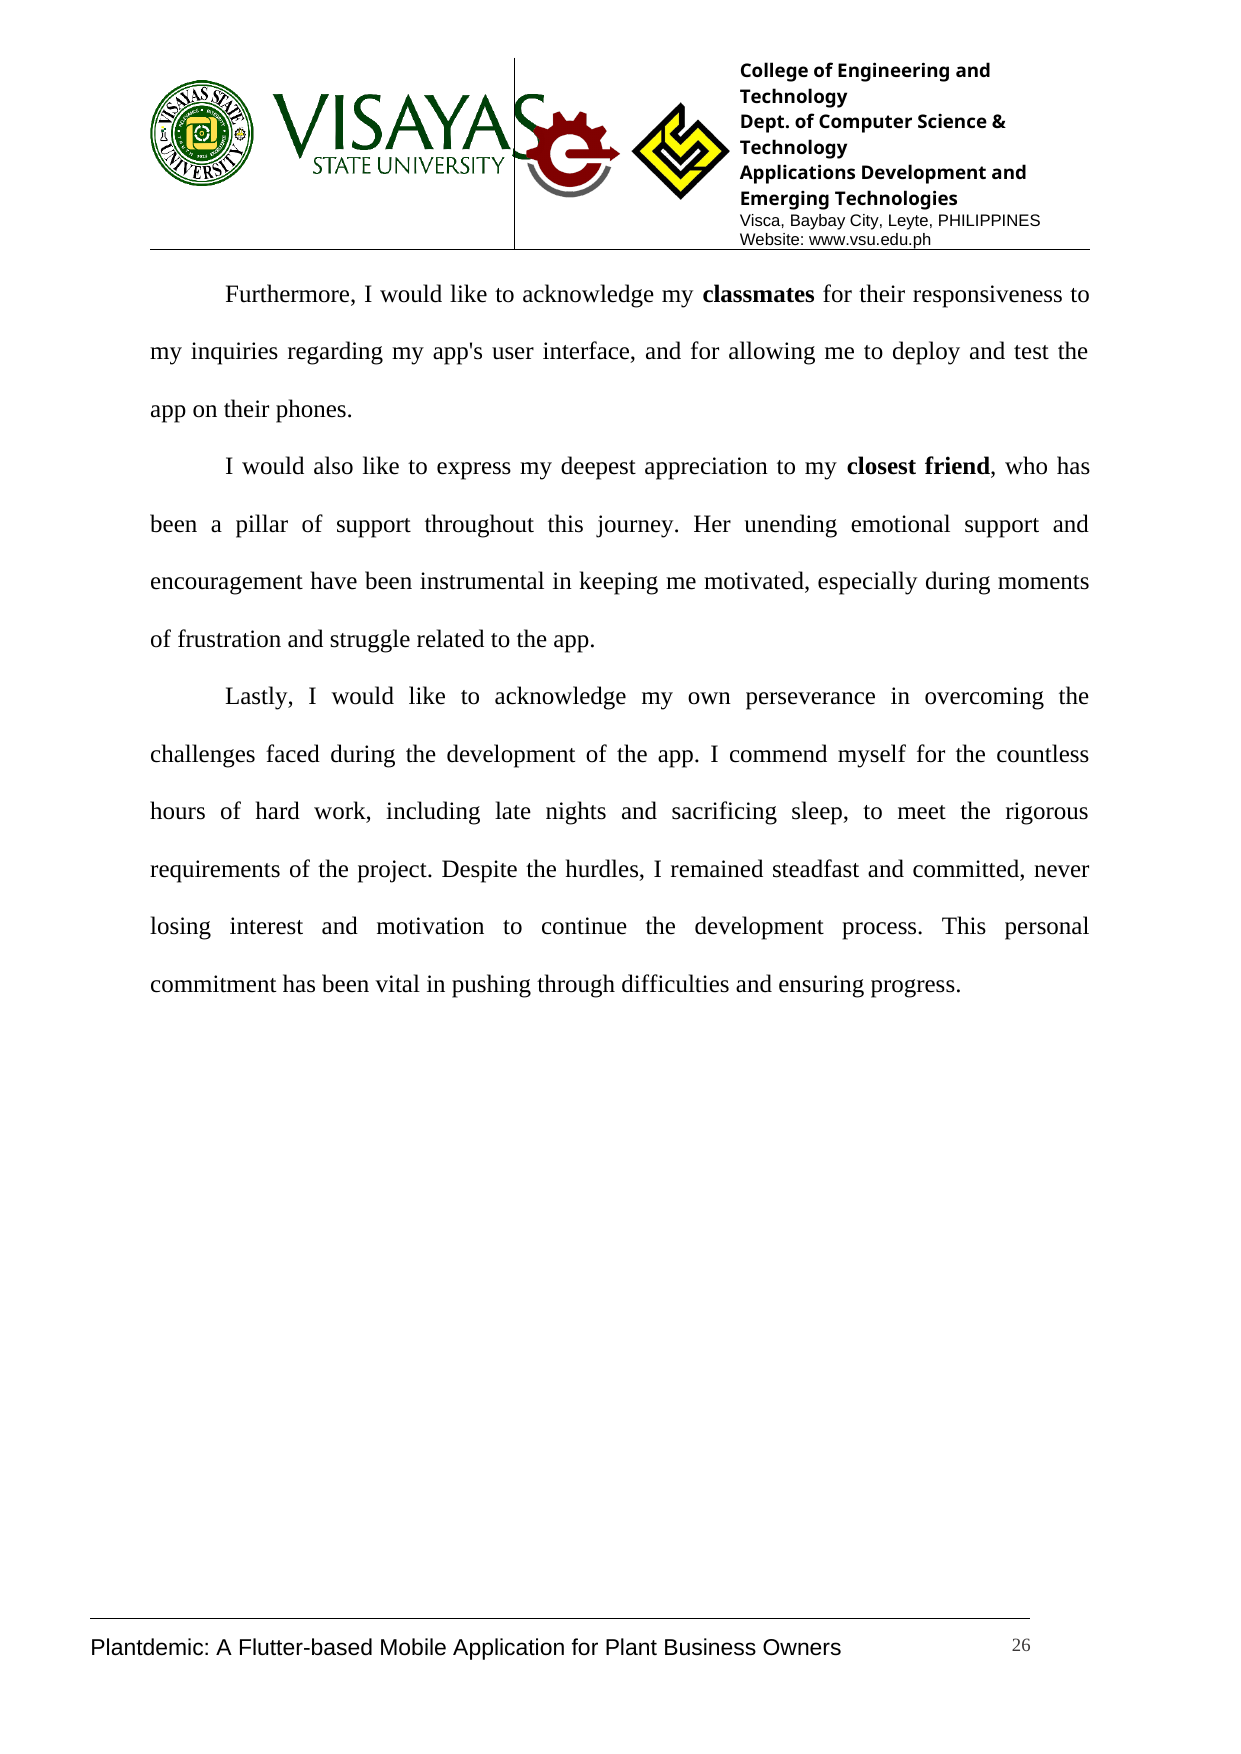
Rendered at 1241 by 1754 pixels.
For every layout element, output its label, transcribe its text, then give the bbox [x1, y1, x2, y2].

text Furthermore, I would like to acknowledge my classmates for their responsiveness to my inquiries regarding my app's user interface, and for allowing me to deploy and test the app on their phones. [150, 150, 514, 249]
picture [515, 80, 621, 150]
picture [150, 80, 514, 150]
picture [631, 102, 730, 150]
text Lastly, I would like to acknowledge my own perseverance in overcoming the challenges faced during the development of the app. I commend myself for the countless hours of hard work, including late nights and sacrificing sleep, to meet the rigorous requirements of the project. Despite the hurdles, I remained steadfast and committed, never losing interest and motivation to continue the development process. This personal commitment has been vital in pushing through difficulties and ensuring progress. [150, 681, 1090, 998]
text Furthermore, I would like to acknowledge my classmates for their responsiveness to my inquiries regarding my app's user interface, and for allowing me to deploy and test the app on their phones. [515, 150, 1090, 249]
text Furthermore, I would like to acknowledge my classmates for their responsiveness to my inquiries regarding my app's user interface, and for allowing me to deploy and test the app on their phones. [150, 250, 1090, 423]
text I would also like to express my deepest appreciation to my closest friend, who has been a pillar of support throughout this journey. Her unending emotional support and encouragement have been instrumental in keeping me motivated, especially during moments of frustration and struggle related to the app. [150, 451, 1090, 653]
